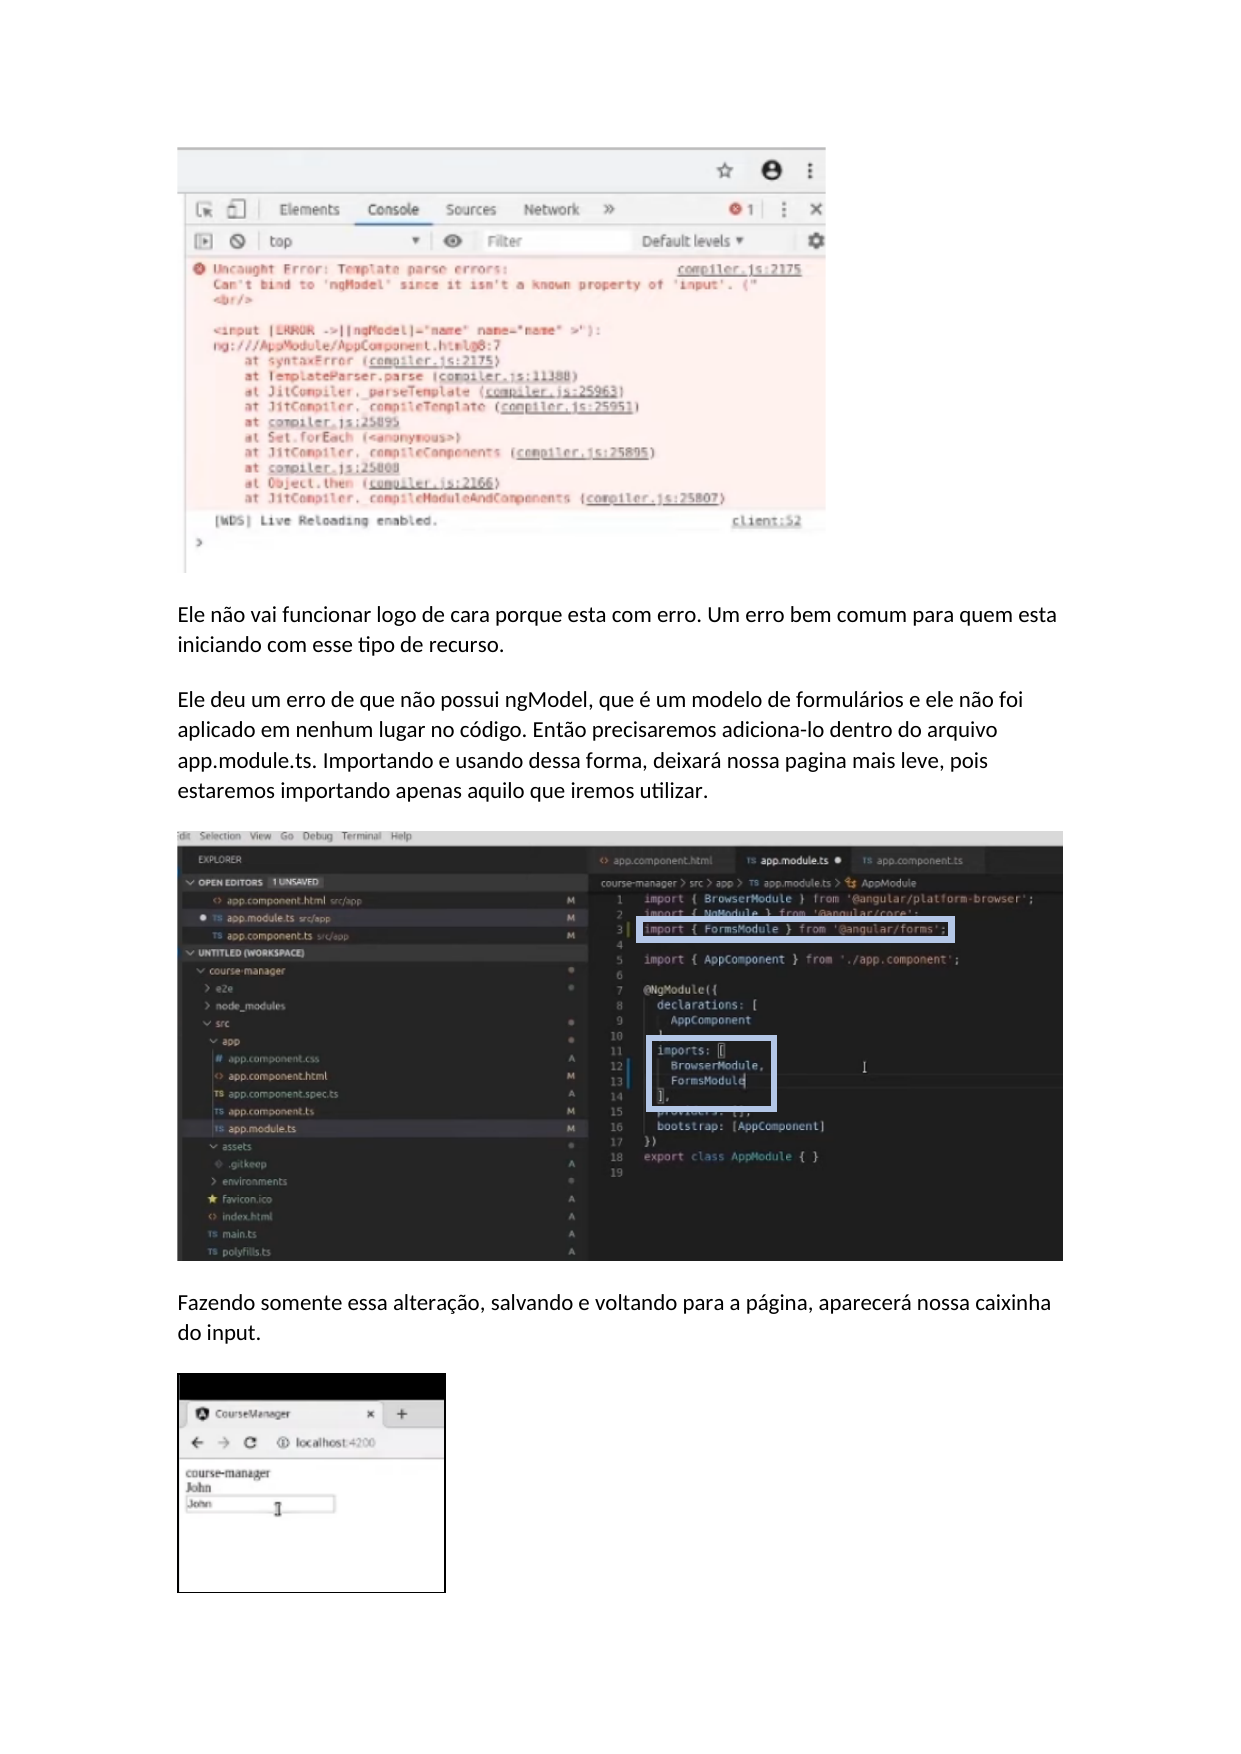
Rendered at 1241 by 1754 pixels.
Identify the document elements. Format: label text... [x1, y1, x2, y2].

text Ele deu um erro de que não possui ngModel, que é um modelo de formulários e ele não foi aplicado em nenhum lugar no código. Então precisaremos adiciona-lo dentro do arquivo app.module.ts. Importando e usando dessa forma, deixará nossa pagina mais leve, pois estaremos importando apenas aquilo que iremos utilizar. [177, 685, 1063, 804]
text Ele não vai funcionar logo de cara porque esta com erro. Um erro bem comum para quem esta iniciando com esse tipo de recurso. [177, 600, 1063, 658]
picture [177, 147, 826, 573]
picture [179, 1375, 444, 1592]
picture [177, 831, 1063, 1261]
text Fazendo somente essa alteração, salvando e voltando para a página, aparecerá nossa caixinha do input. [177, 1288, 1063, 1346]
